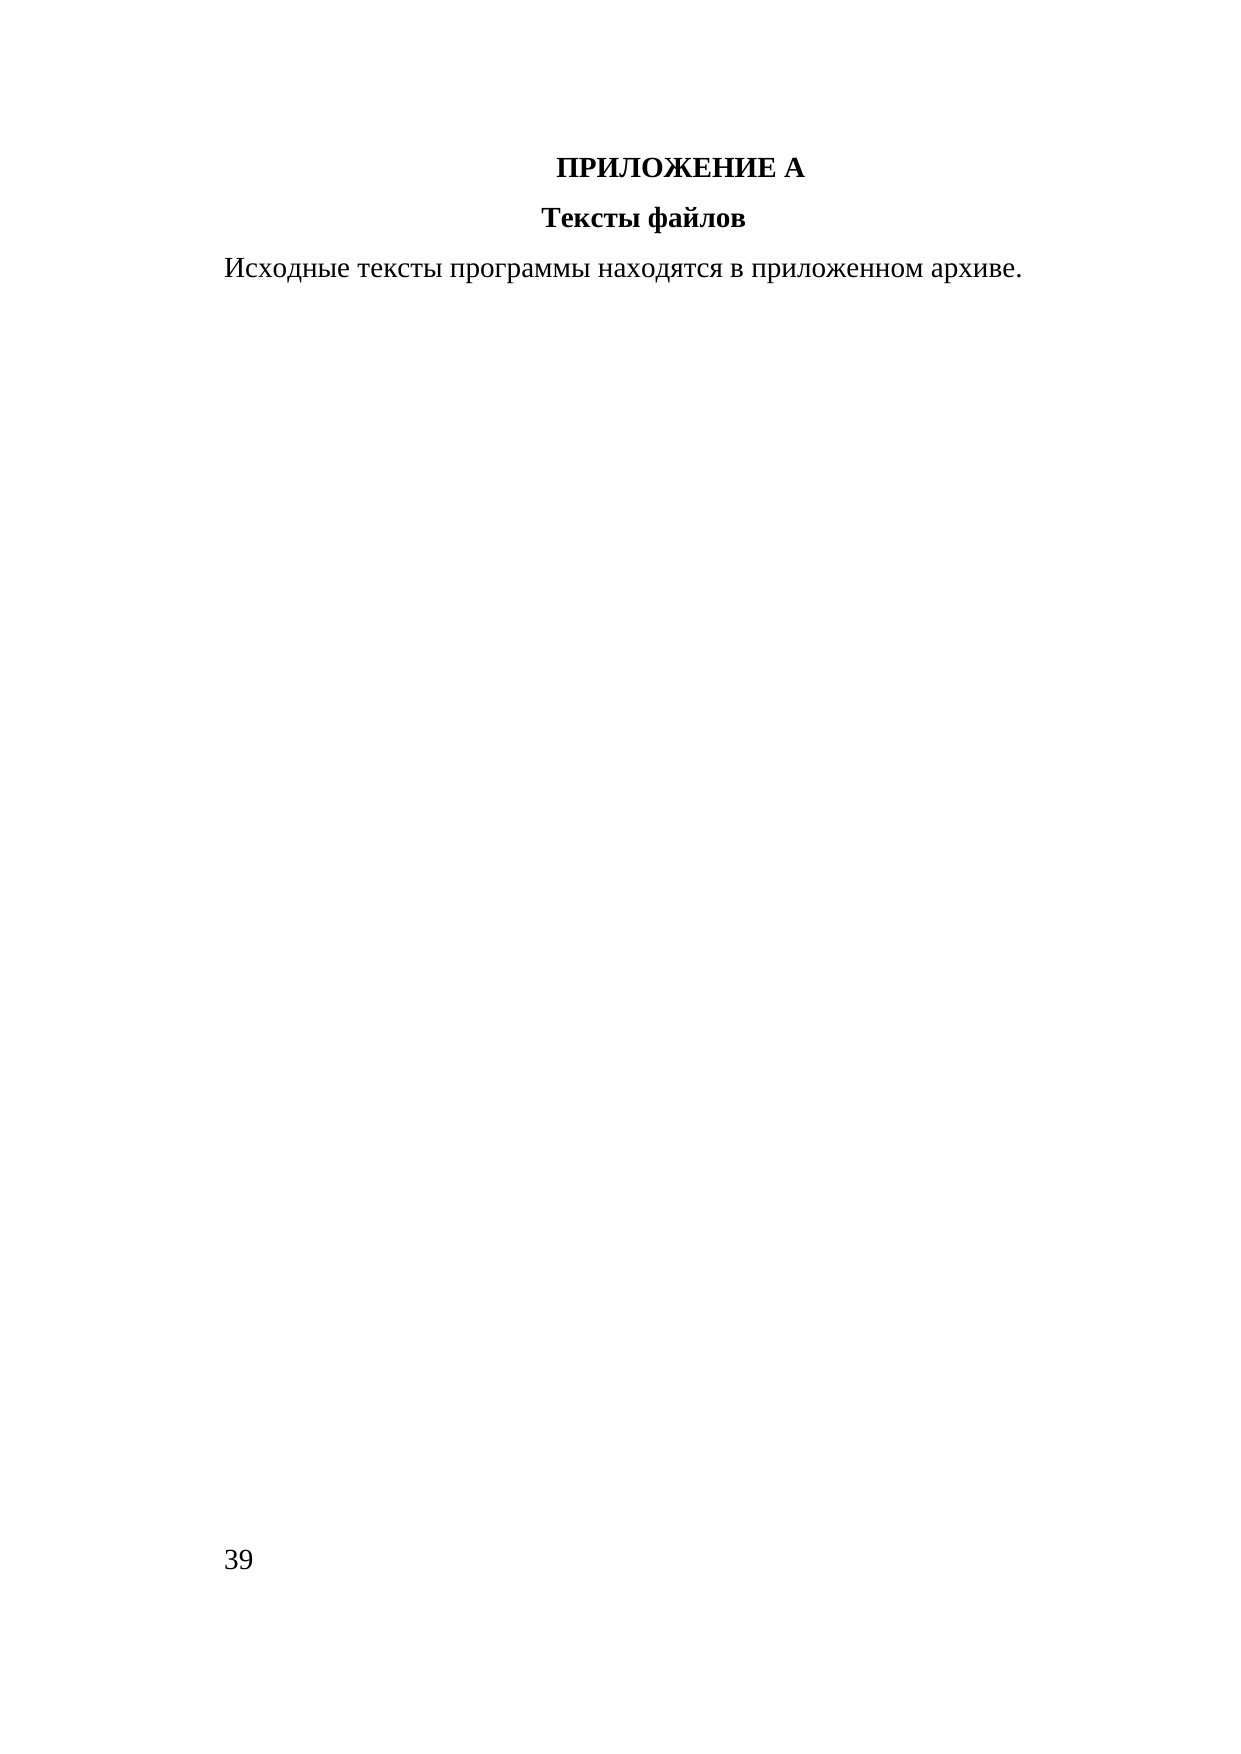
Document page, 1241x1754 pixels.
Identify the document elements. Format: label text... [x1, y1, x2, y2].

subtitle ПРИЛОЖЕНИЕ А Тексты файлов [150, 150, 1137, 234]
text Исходные тексты программы находятся в приложенном архиве. [150, 251, 1137, 284]
